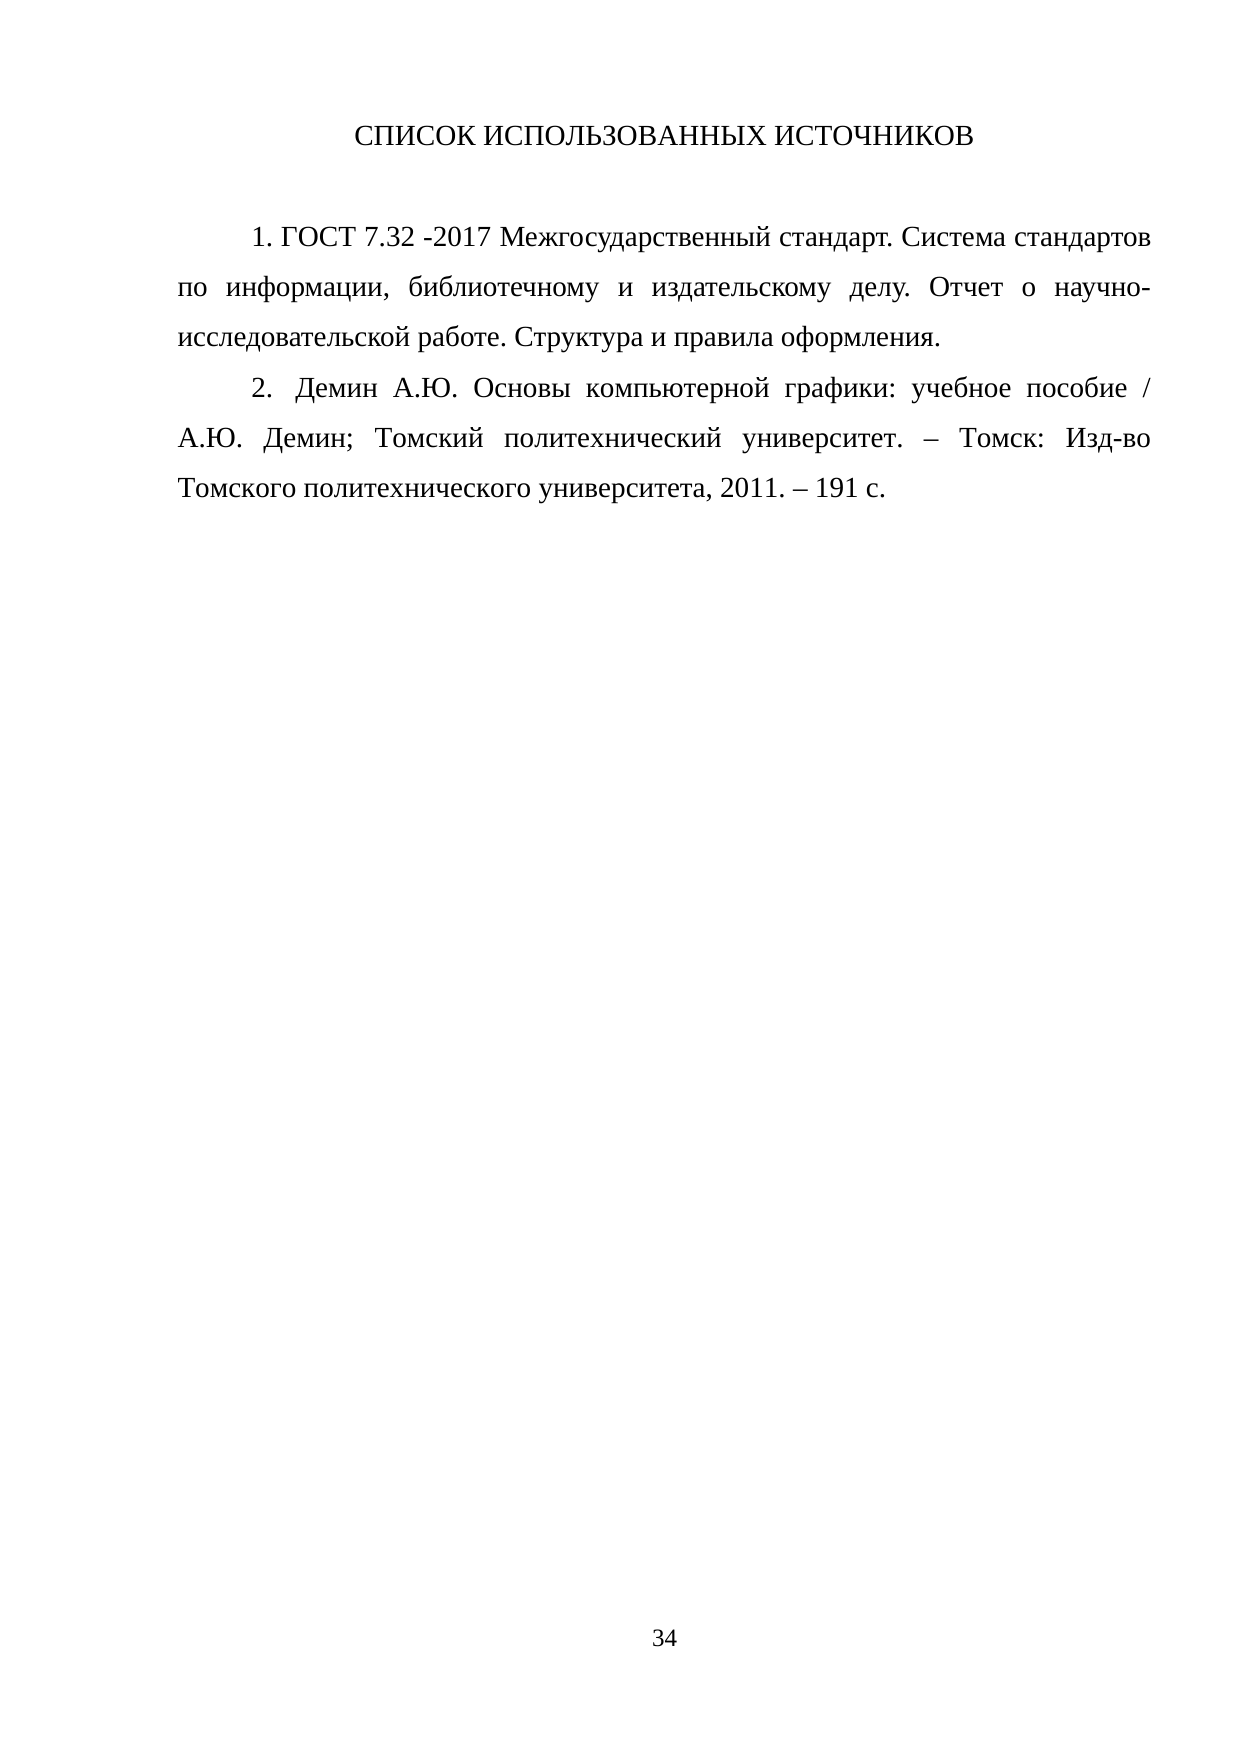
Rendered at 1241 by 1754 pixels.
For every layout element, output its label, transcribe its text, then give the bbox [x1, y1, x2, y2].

text 2. Демин А.Ю. Основы компьютерной графики: учебное пособие / А.Ю. Демин; Томский политехнический университет. – Томск: Изд-во Томского политехнического университета, 2011. – 191 с. [177, 453, 1152, 504]
subtitle 1. ГОСТ 7.32 -2017 Межгосударственный стандарт. Система стандартов по информации, библиотечному и издательскому делу. Отчет о научно-исследовательской работе. Структура и правила оформления. [177, 219, 1152, 353]
text 2. Демин А.Ю. Основы компьютерной графики: учебное пособие / А.Ю. Демин; Томский политехнический университет. – Томск: Изд-во Томского политехнического университета, 2011. – 191 с. [177, 370, 1152, 420]
text СПИСОК ИСПОЛЬЗОВАННЫХ ИСТОЧНИКОВ [177, 118, 1152, 152]
